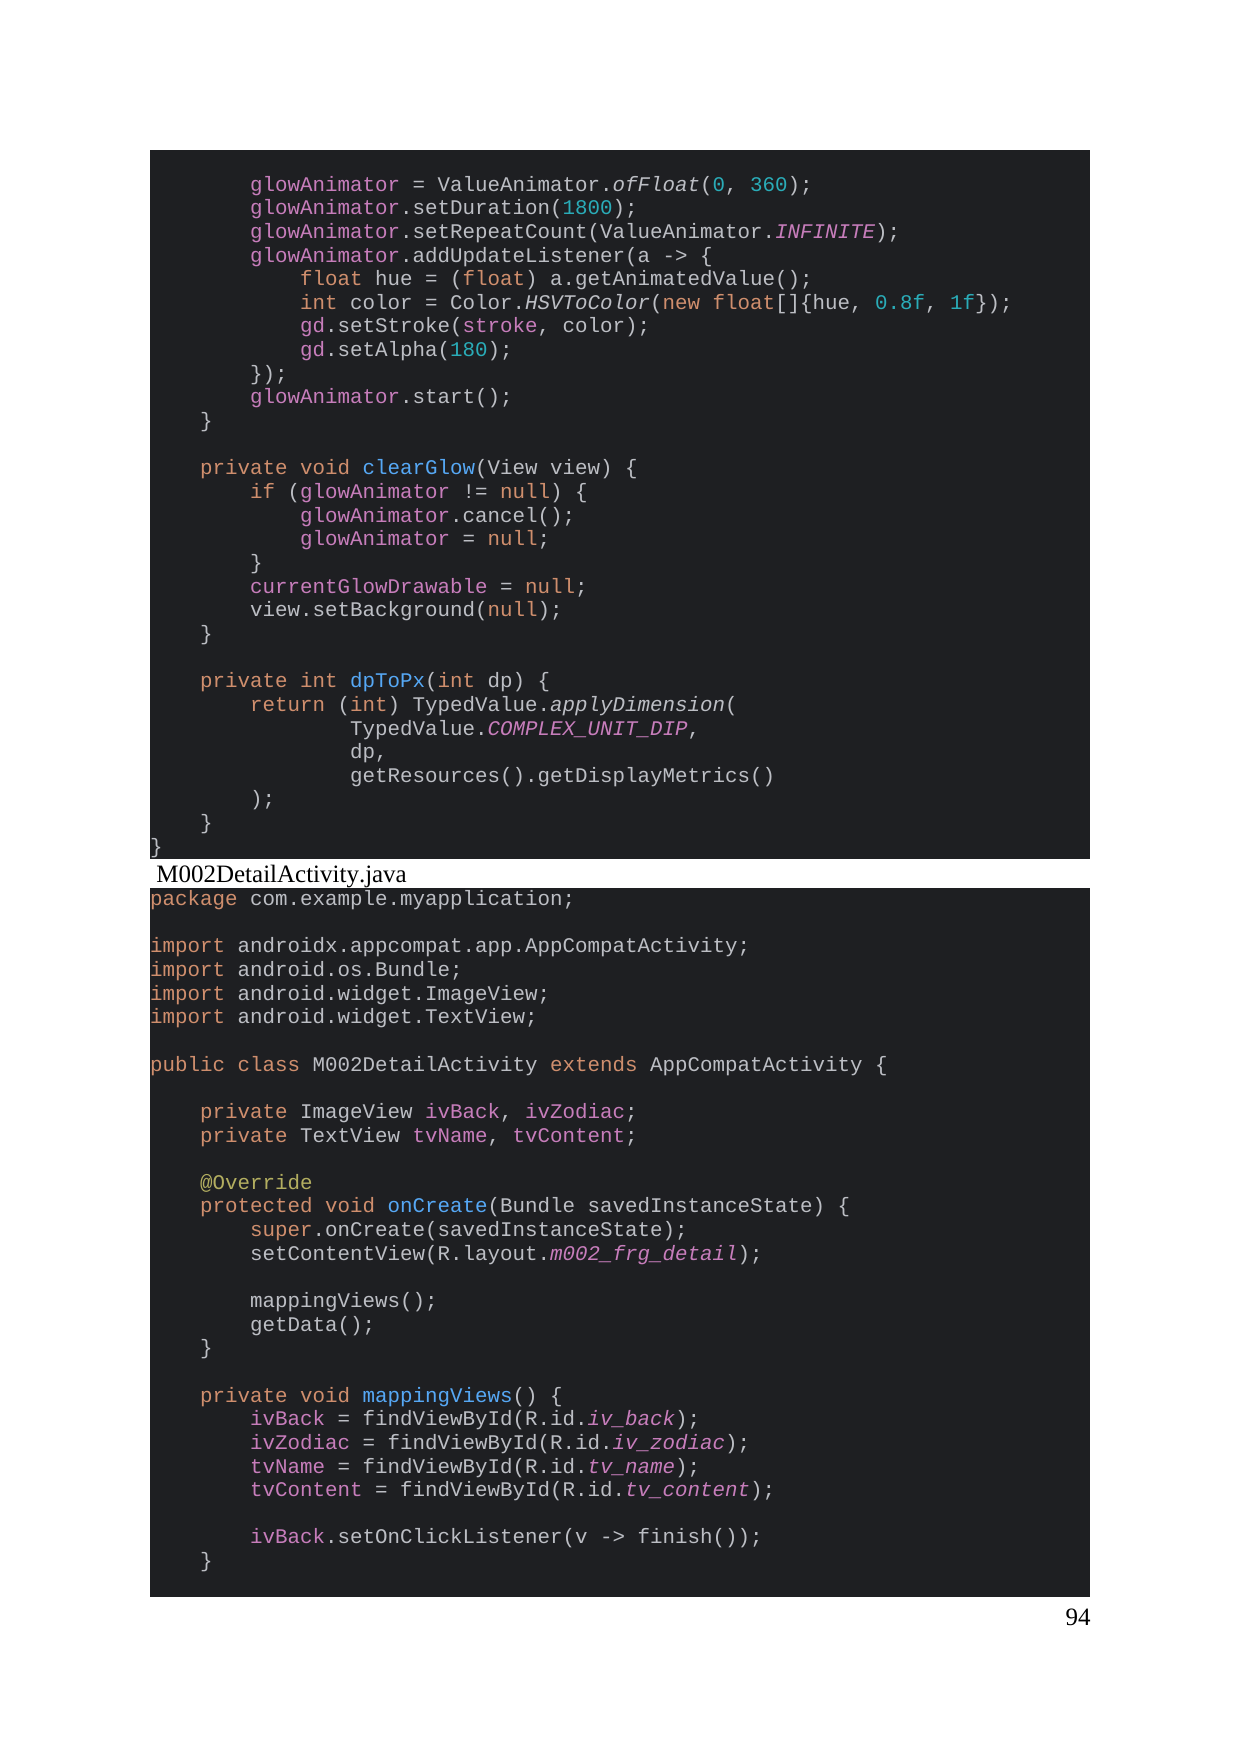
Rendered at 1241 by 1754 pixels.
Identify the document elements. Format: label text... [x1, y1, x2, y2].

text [150, 150, 1090, 859]
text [150, 888, 1090, 1597]
text M002DetailActivity.java [150, 859, 1090, 888]
